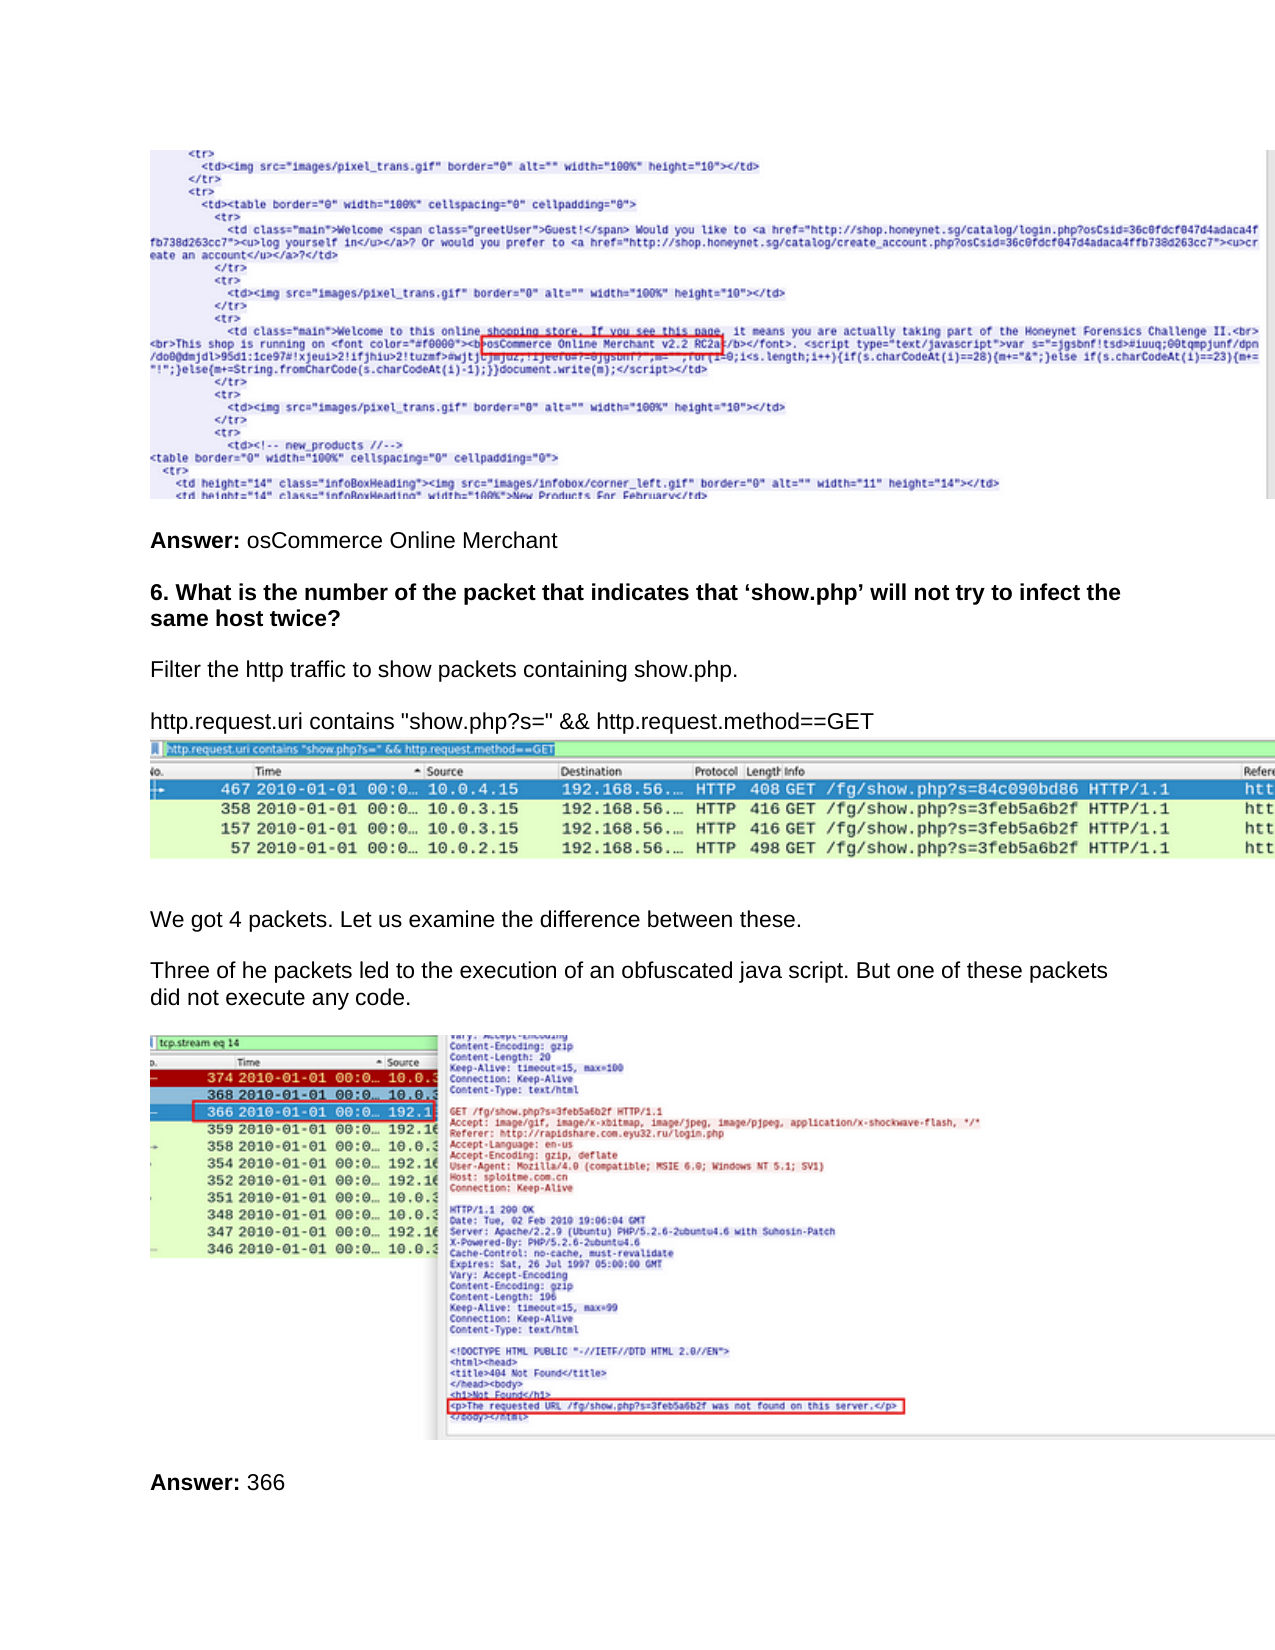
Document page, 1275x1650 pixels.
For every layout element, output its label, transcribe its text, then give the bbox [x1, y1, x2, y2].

text 6. What is the number of the packet that indicates that ‘show.php’ will not try to infect the same host twice? [150, 579, 1125, 631]
text Three of he packets led to the execution of an obfuscated java script. But one of these packets did not execute any code. [150, 957, 1125, 1010]
picture [150, 1035, 1275, 1440]
text Answer: 366 [150, 1468, 1125, 1495]
text http.request.uri contains "show.php?s=" && http.request.method==GET [150, 708, 1125, 734]
picture [150, 150, 1275, 499]
text Answer: osCommerce Online Merchant [150, 527, 1125, 554]
text We got 4 packets. Let us examine the difference between these. [150, 906, 1125, 932]
picture [150, 737, 1275, 877]
text Filter the http traffic to show packets containing show.php. [150, 656, 1125, 683]
